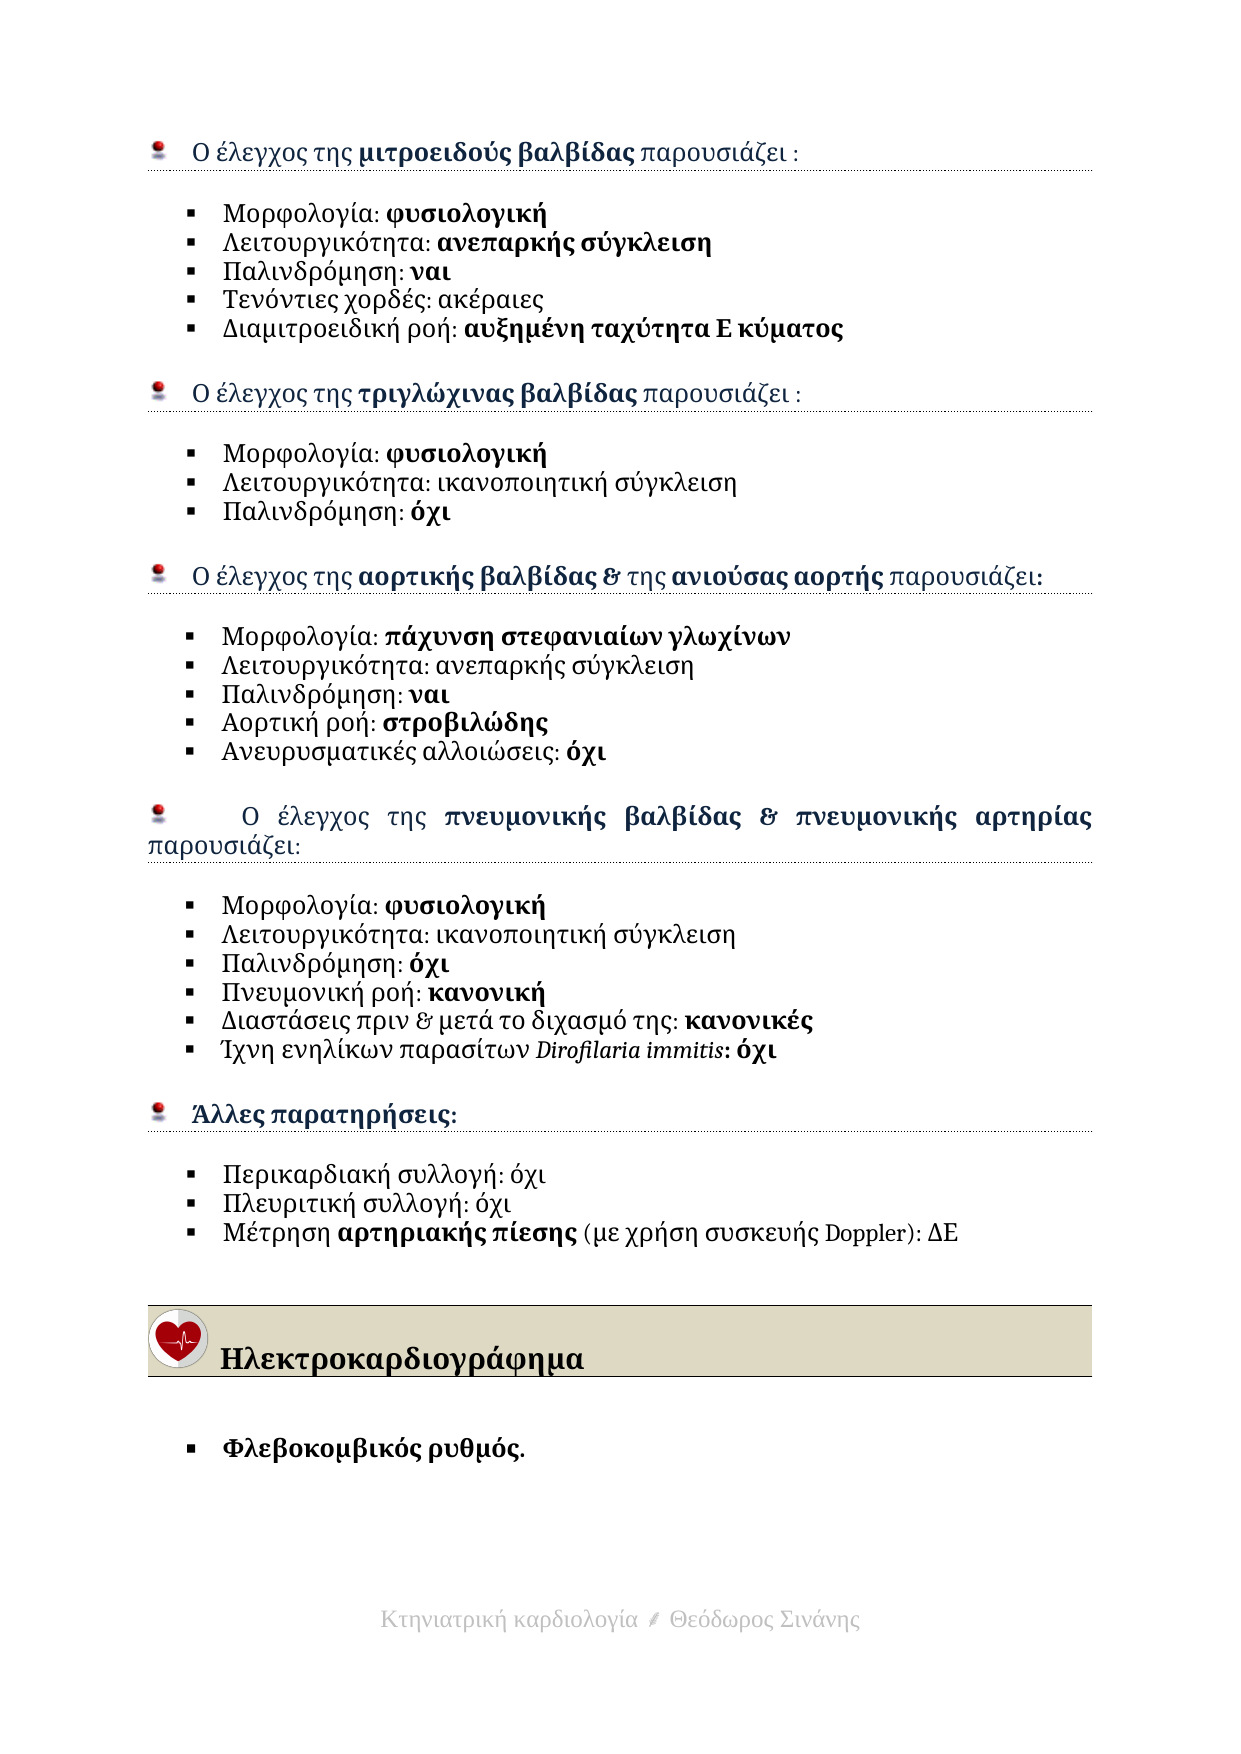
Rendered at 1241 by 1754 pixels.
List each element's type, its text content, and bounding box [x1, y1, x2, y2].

list Μορφολογία: φυσιολογική [184, 892, 1092, 921]
list Διαστάσεις πριν & μετά το διχασμό της: κανονικές [184, 1007, 1092, 1036]
list Λειτουργικότητα: ανεπαρκής σύγκλειση [185, 229, 1092, 257]
list Φλεβοκομβικός ρυθμός. [185, 1435, 1092, 1464]
text Ο έλεγχος της πνευμονικής βαλβίδας & πνευμονικής αρτηρίας παρουσιάζει: [148, 796, 1092, 863]
picture [147, 1093, 170, 1124]
text Ο έλεγχος της αορτικής βαλβίδας & της ανιούσας αορτής παρουσιάζει: [148, 555, 1092, 594]
text Ο έλεγχος της μιτροειδούς βαλβίδας παρουσιάζει : [148, 132, 1092, 171]
list Ανευρυσματικές αλλοιώσεις: όχι [184, 738, 1092, 767]
picture [147, 555, 170, 585]
list Μορφολογία: φυσιολογική [185, 440, 1092, 469]
list Λειτουργικότητα: ικανοποιητική σύγκλειση [184, 921, 1092, 950]
text Ηλεκτροκαρδιογράφημα [148, 1306, 1092, 1376]
text Άλλες παρατηρήσεις: [148, 1093, 1092, 1132]
picture [147, 132, 170, 162]
list Τενόντιες χορδές: ακέραιες [185, 286, 1092, 315]
list Παλινδρόμηση: ναι [185, 257, 1092, 286]
list Μορφολογία: φυσιολογική [185, 200, 1092, 229]
list Πνευμονική ροή: κανονική [184, 978, 1092, 1007]
picture [147, 372, 170, 403]
picture [147, 795, 170, 826]
list Παλινδρόμηση: ναι [184, 681, 1092, 709]
list Μέτρηση αρτηριακής πίεσης (με χρήση συσκευής Doppler): ΔΕ [185, 1219, 1092, 1247]
picture [147, 1308, 209, 1369]
list Ίχνη ενηλίκων παρασίτων Dirofilaria immitis: όχι [184, 1036, 1092, 1065]
list Αορτική ροή: στροβιλώδης [184, 709, 1092, 738]
list Περικαρδιακή συλλογή: όχι [185, 1161, 1092, 1190]
list Διαμιτροειδική ροή: αυξημένη ταχύτητα Ε κύματος [185, 315, 1092, 344]
list Παλινδρόμηση: όχι [184, 950, 1092, 978]
list Παλινδρόμηση: όχι [185, 498, 1092, 527]
text Ο έλεγχος της τριγλώχινας βαλβίδας παρουσιάζει : [148, 372, 1092, 412]
list Πλευριτική συλλογή: όχι [185, 1190, 1092, 1219]
list Λειτουργικότητα: ικανοποιητική σύγκλειση [185, 469, 1092, 498]
list Μορφολογία: πάχυνση στεφανιαίων γλωχίνων [184, 623, 1092, 652]
list Λειτουργικότητα: ανεπαρκής σύγκλειση [184, 652, 1092, 681]
